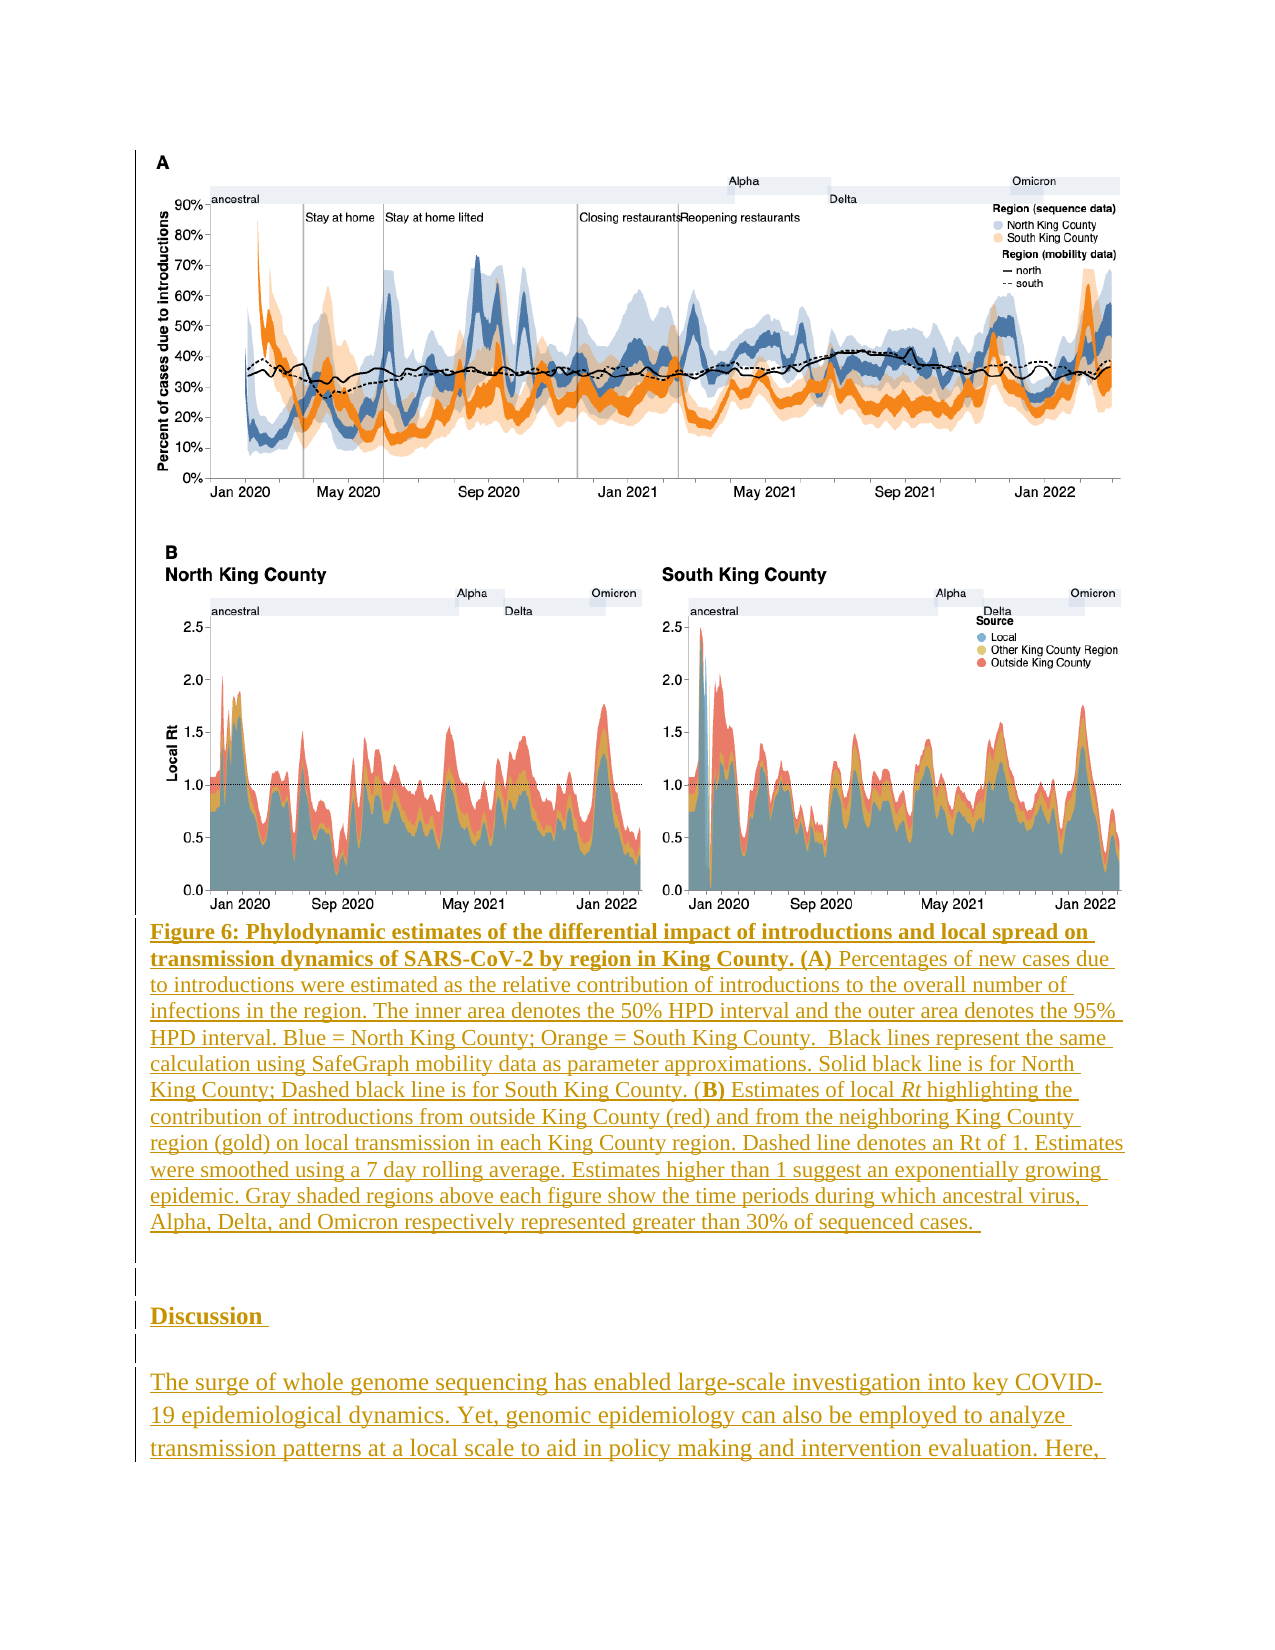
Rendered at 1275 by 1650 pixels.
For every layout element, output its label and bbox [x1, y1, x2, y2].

picture [150, 150, 1125, 915]
